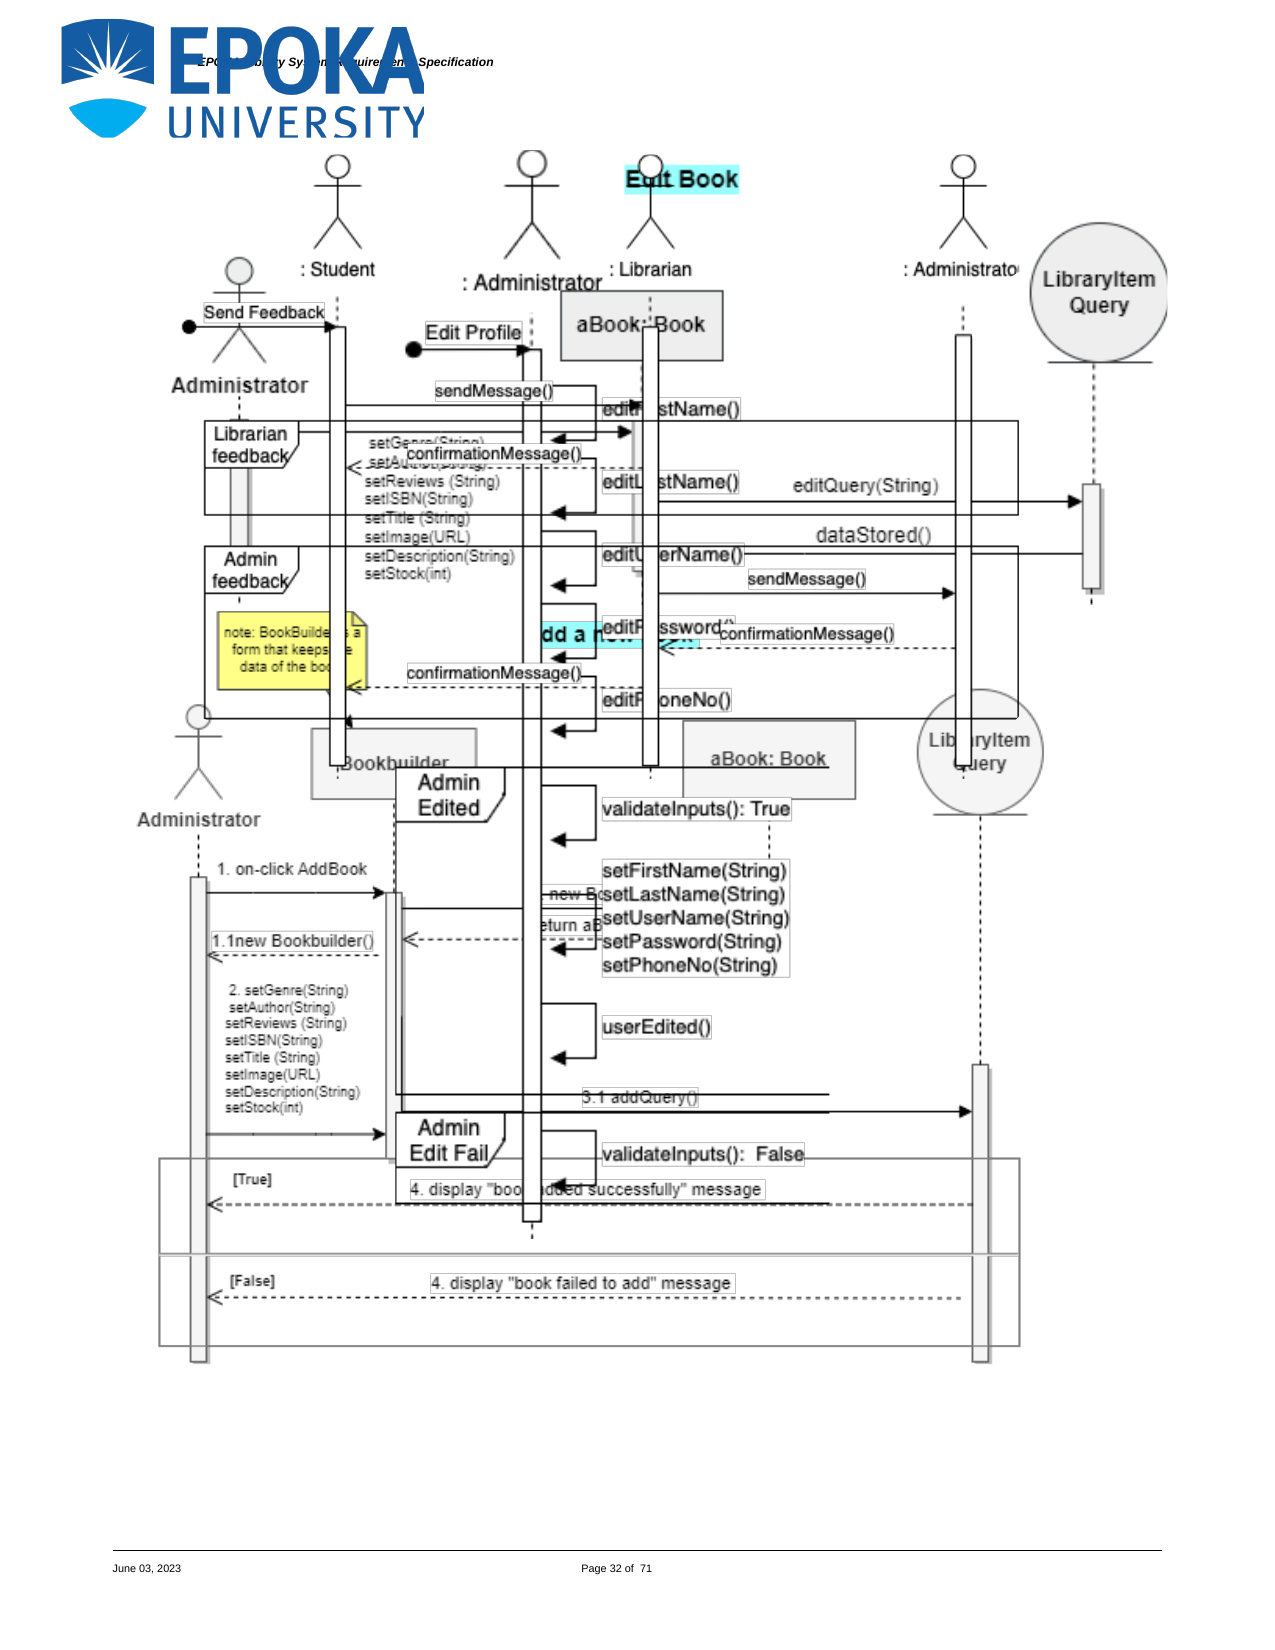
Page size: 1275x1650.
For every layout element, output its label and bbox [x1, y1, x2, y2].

picture [131, 144, 1167, 1365]
picture [61, 18, 424, 138]
